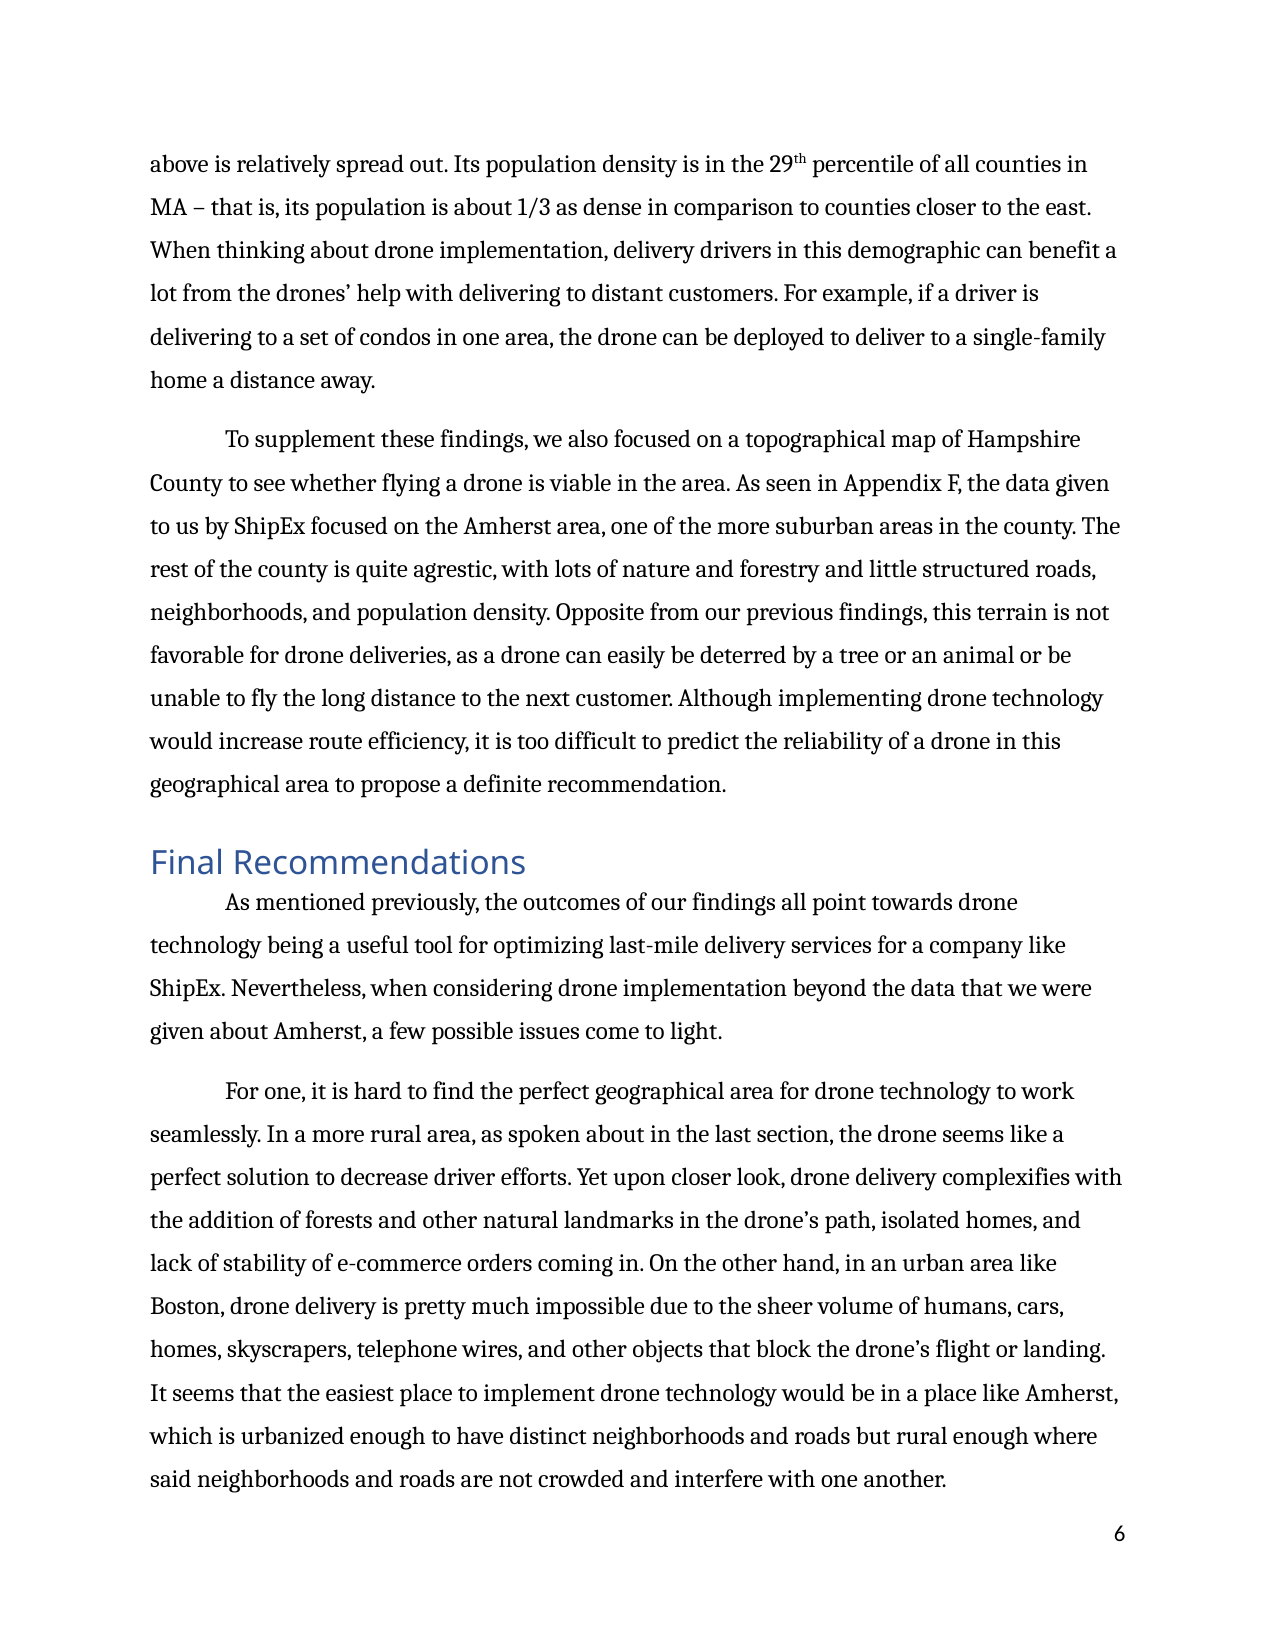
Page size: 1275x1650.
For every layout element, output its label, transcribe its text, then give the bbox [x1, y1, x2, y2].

text For one, it is hard to find the perfect geographical area for drone technology to work seamlessly. In a more rural area, as spoken about in the last section, the drone seems like a perfect solution to decrease driver efforts. Yet upon closer look, drone delivery complexifies with the addition of forests and other natural landmarks in the drone’s path, isolated homes, and lack of stability of e-commerce orders coming in. On the other hand, in an urban area like Boston, drone delivery is pretty much impossible due to the sheer volume of humans, cars, homes, skyscrapers, telephone wires, and other objects that block the drone’s flight or landing. It seems that the easiest place to implement drone technology would be in a place like Amherst, which is urbanized enough to have distinct neighborhoods and roads but rural enough where said neighborhoods and roads are not crowded and interfere with one another. [150, 1077, 1125, 1493]
text As mentioned previously, the outcomes of our findings all point towards drone technology being a useful tool for optimizing last-mile delivery services for a company like ShipEx. Nevertheless, when considering drone implementation beyond the data that we were given about Amherst, a few possible issues come to light. [150, 887, 1125, 1046]
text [150, 150, 1125, 394]
text To supplement these findings, we also focused on a topographical map of Hampshire County to see whether flying a drone is viable in the area. As seen in Appendix F, the data given to us by ShipEx focused on the Amherst area, one of the more suburban areas in the county. The rest of the county is quite agrestic, with lots of nature and forestry and little structured roads, neighborhoods, and population density. Opposite from our previous findings, this terrain is not favorable for drone deliveries, as a drone can easily be deterred by a tree or an animal or be unable to fly the long distance to the next customer. Although implementing drone technology would increase route efficiency, it is too difficult to predict the reliability of a drone in this geographical area to propose a definite recommendation. [150, 425, 1125, 799]
subtitle Final Recommendations [150, 838, 1125, 884]
